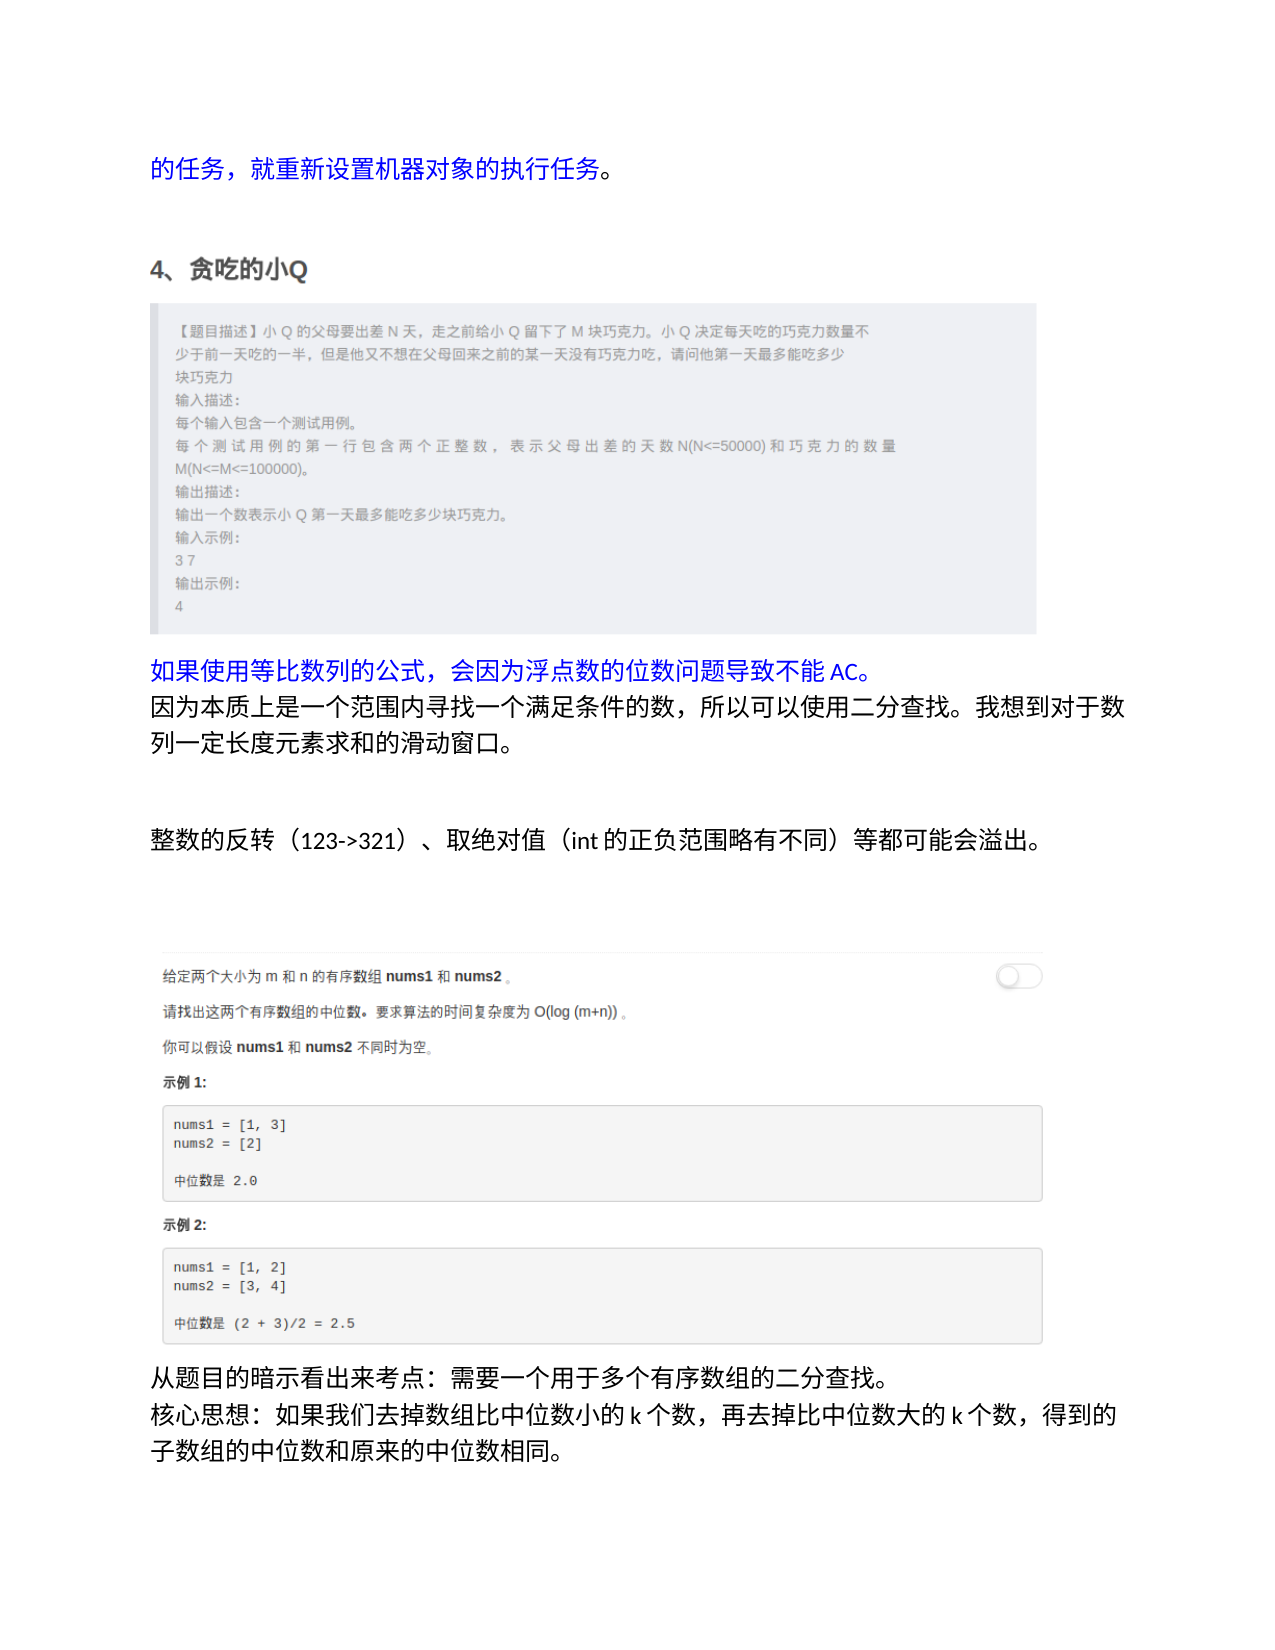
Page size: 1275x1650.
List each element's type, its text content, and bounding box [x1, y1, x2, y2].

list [150, 150, 1125, 186]
picture [150, 948, 1049, 1359]
text 从题目的暗示看出来考点：需要一个用于多个有序数组的二分查找。 [150, 1359, 1125, 1395]
list 因为本质上是一个范围内寻找一个满足条件的数，所以可以使用二分查找。我想到对于数列一定长度元素求和的滑动窗口。 [150, 687, 1125, 760]
list 如果使用等比数列的公式，会因为浮点数的位数问题导致不能AC。 [150, 651, 1125, 687]
text 核心思想：如果我们去掉数组比中位数小的k个数，再去掉比中位数大的k个数，得到的子数组的中位数和原来的中位数相同。 [150, 1395, 1125, 1468]
list 整数的反转（123->321）、取绝对值（int的正负范围略有不同）等都可能会溢出。 [150, 821, 1125, 857]
picture [150, 247, 1049, 651]
